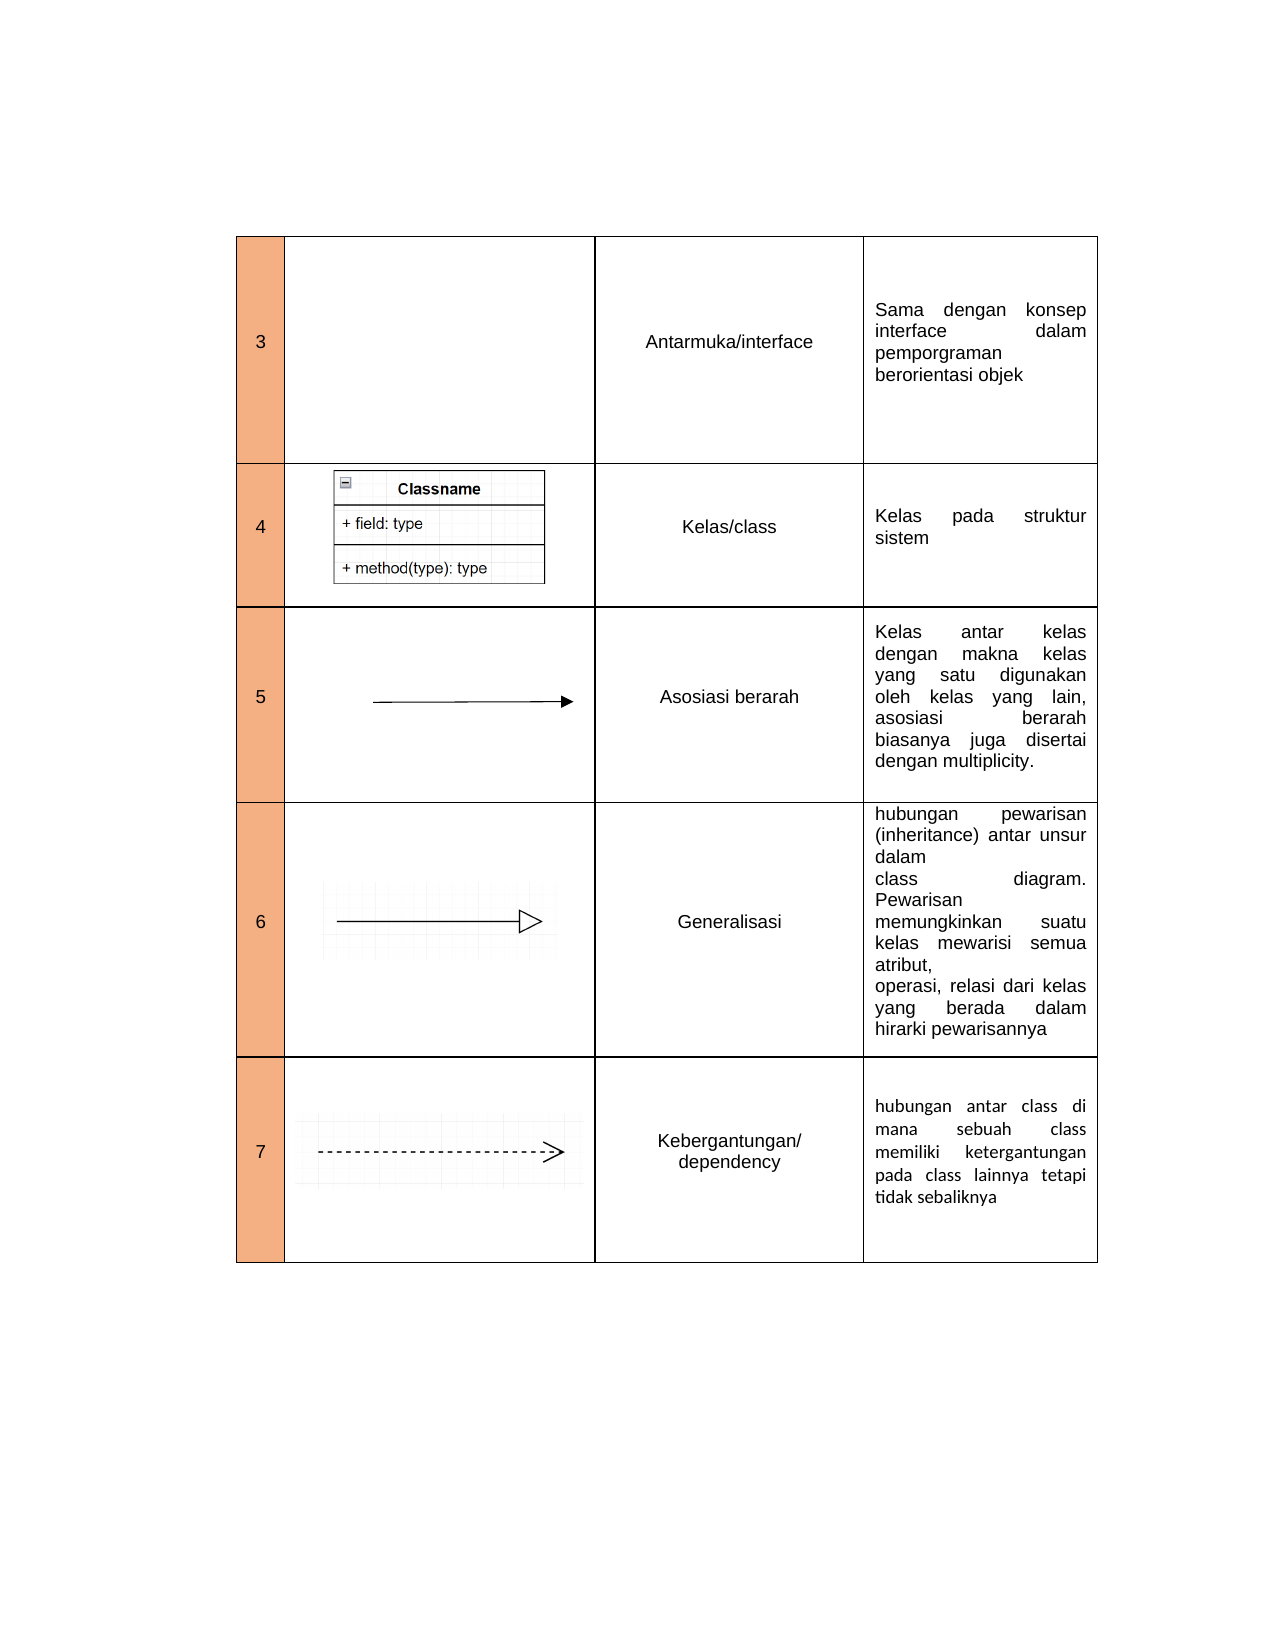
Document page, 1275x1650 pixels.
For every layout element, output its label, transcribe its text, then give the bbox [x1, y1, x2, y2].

table_cell [285, 608, 594, 802]
table_cell [285, 237, 594, 463]
table_cell Kelas/class [596, 464, 863, 606]
table_cell 4 [237, 464, 284, 606]
table_cell [285, 464, 594, 606]
table_cell Kelas antar kelas dengan makna kelas yang satu digunakan oleh kelas yang lain, asosiasi berarah biasanya juga disertai dengan multiplicity. [864, 608, 1097, 802]
table_cell Generalisasi [596, 803, 863, 1056]
table_cell [285, 803, 594, 1056]
table_cell 3 [237, 237, 284, 463]
table_cell hubungan antar class di mana sebuah class memiliki ketergantungan pada class lainnya tetapi tidak sebaliknya [864, 1058, 1097, 1262]
table_cell Antarmuka/interface [596, 237, 863, 463]
table_cell 5 [237, 608, 284, 802]
table_cell [285, 1058, 594, 1262]
table_cell 6 [237, 803, 284, 1056]
table_cell hubungan pewarisan (inheritance) antar unsur dalam class diagram. Pewarisan memungkinkan suatu kelas mewarisi semua atribut, operasi, relasi dari kelas yang berada dalam hirarki pewarisannya [864, 803, 1097, 1056]
picture [333, 470, 546, 584]
table_cell 7 [237, 1058, 284, 1262]
table_cell Kelas pada struktur sistem [864, 464, 1097, 606]
table_cell Kebergantungan/dependency [596, 1058, 863, 1262]
table_cell Asosiasi berarah [596, 608, 863, 802]
picture [321, 882, 558, 960]
picture [295, 1113, 584, 1189]
table_cell Sama dengan konsep interface dalam pemporgraman berorientasi objek [864, 237, 1097, 463]
